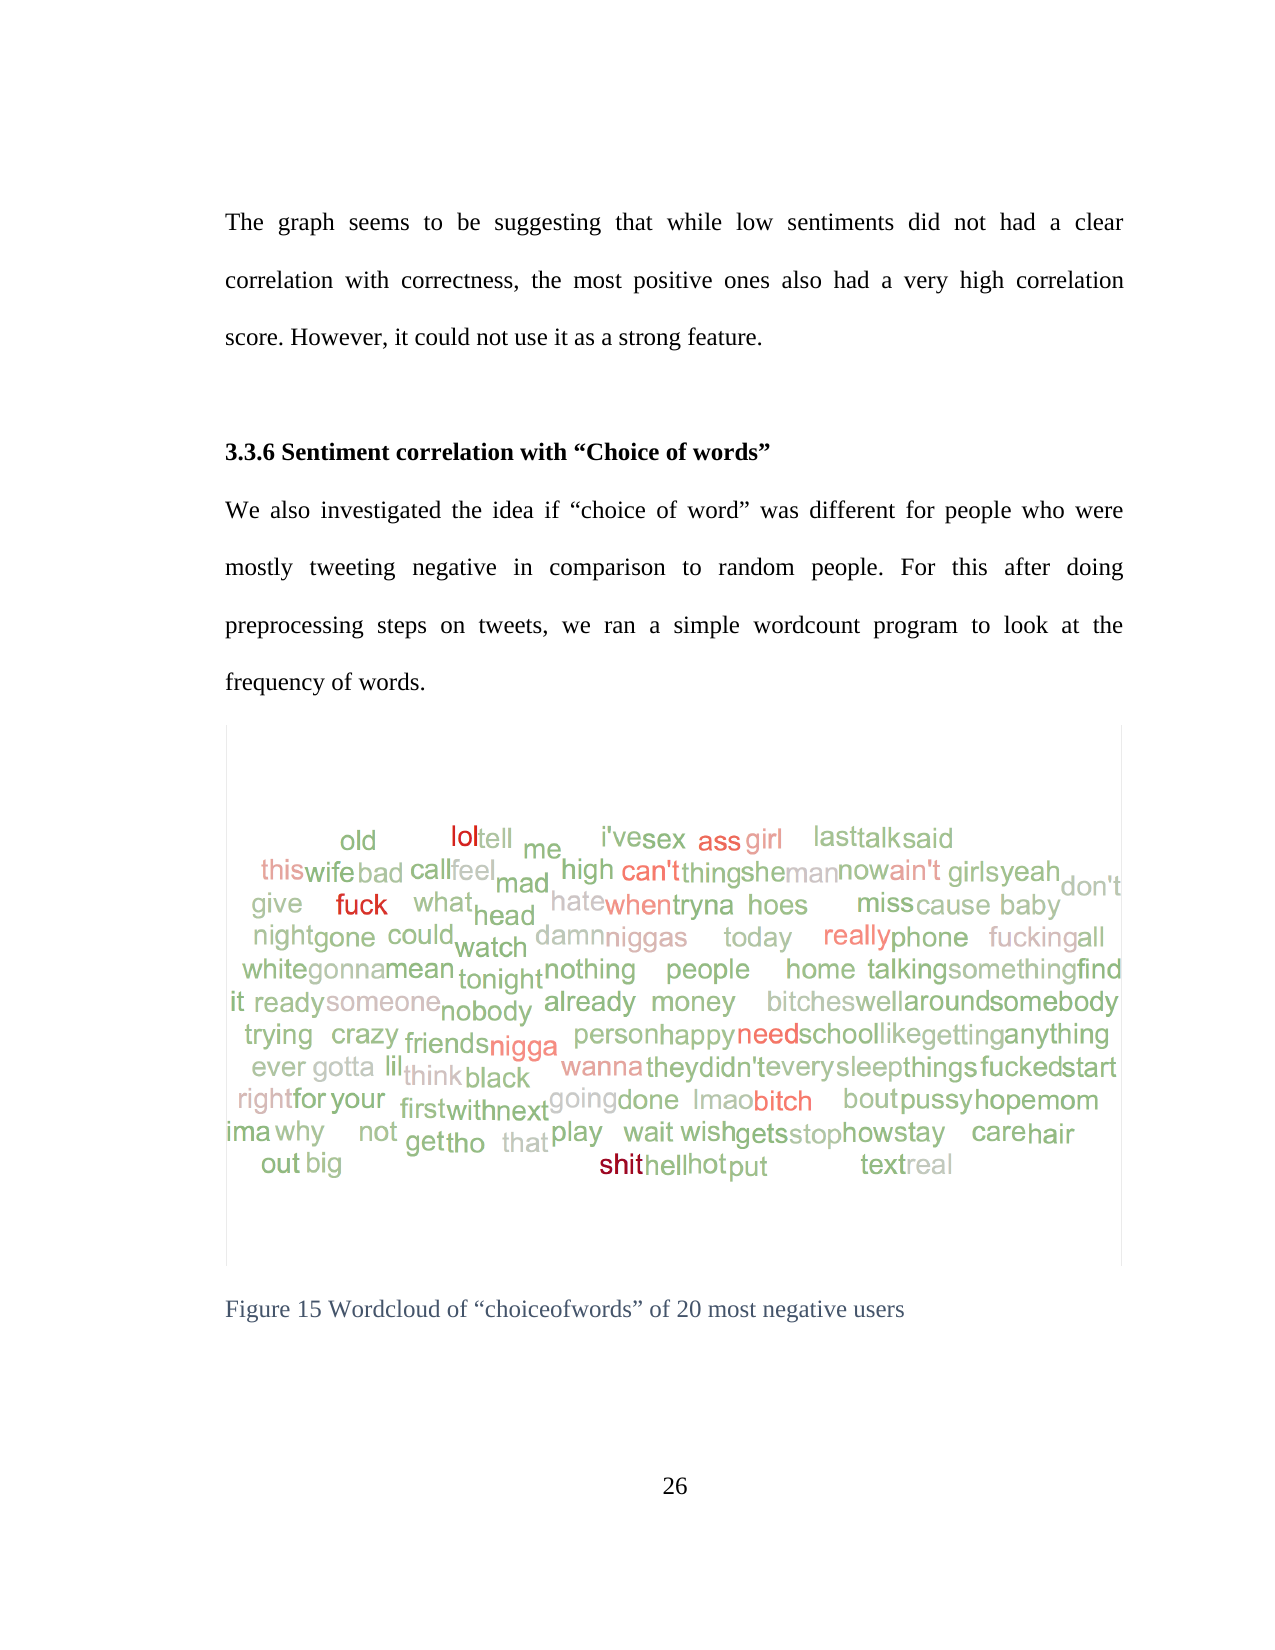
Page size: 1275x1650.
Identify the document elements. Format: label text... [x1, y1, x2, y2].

text 3.3.6 Sentiment correlation with “Choice of words” [225, 437, 1125, 466]
picture [225, 725, 1125, 1266]
text We also investigated the idea if “choice of word” was different for people who were mostly tweeting negative in comparison to random people. For this after doing preprocessing steps on tweets, we ran a simple wordcount program to look at the frequency of words. [225, 495, 1125, 696]
text Figure 15 Wordcloud of “choiceofwords” of 20 most negative users [225, 1294, 1125, 1323]
text The graph seems to be suggesting that while low sentiments did not had a clear correlation with correctness, the most positive ones also had a very high correlation score. However, it could not use it as a strong feature. [225, 207, 1125, 351]
